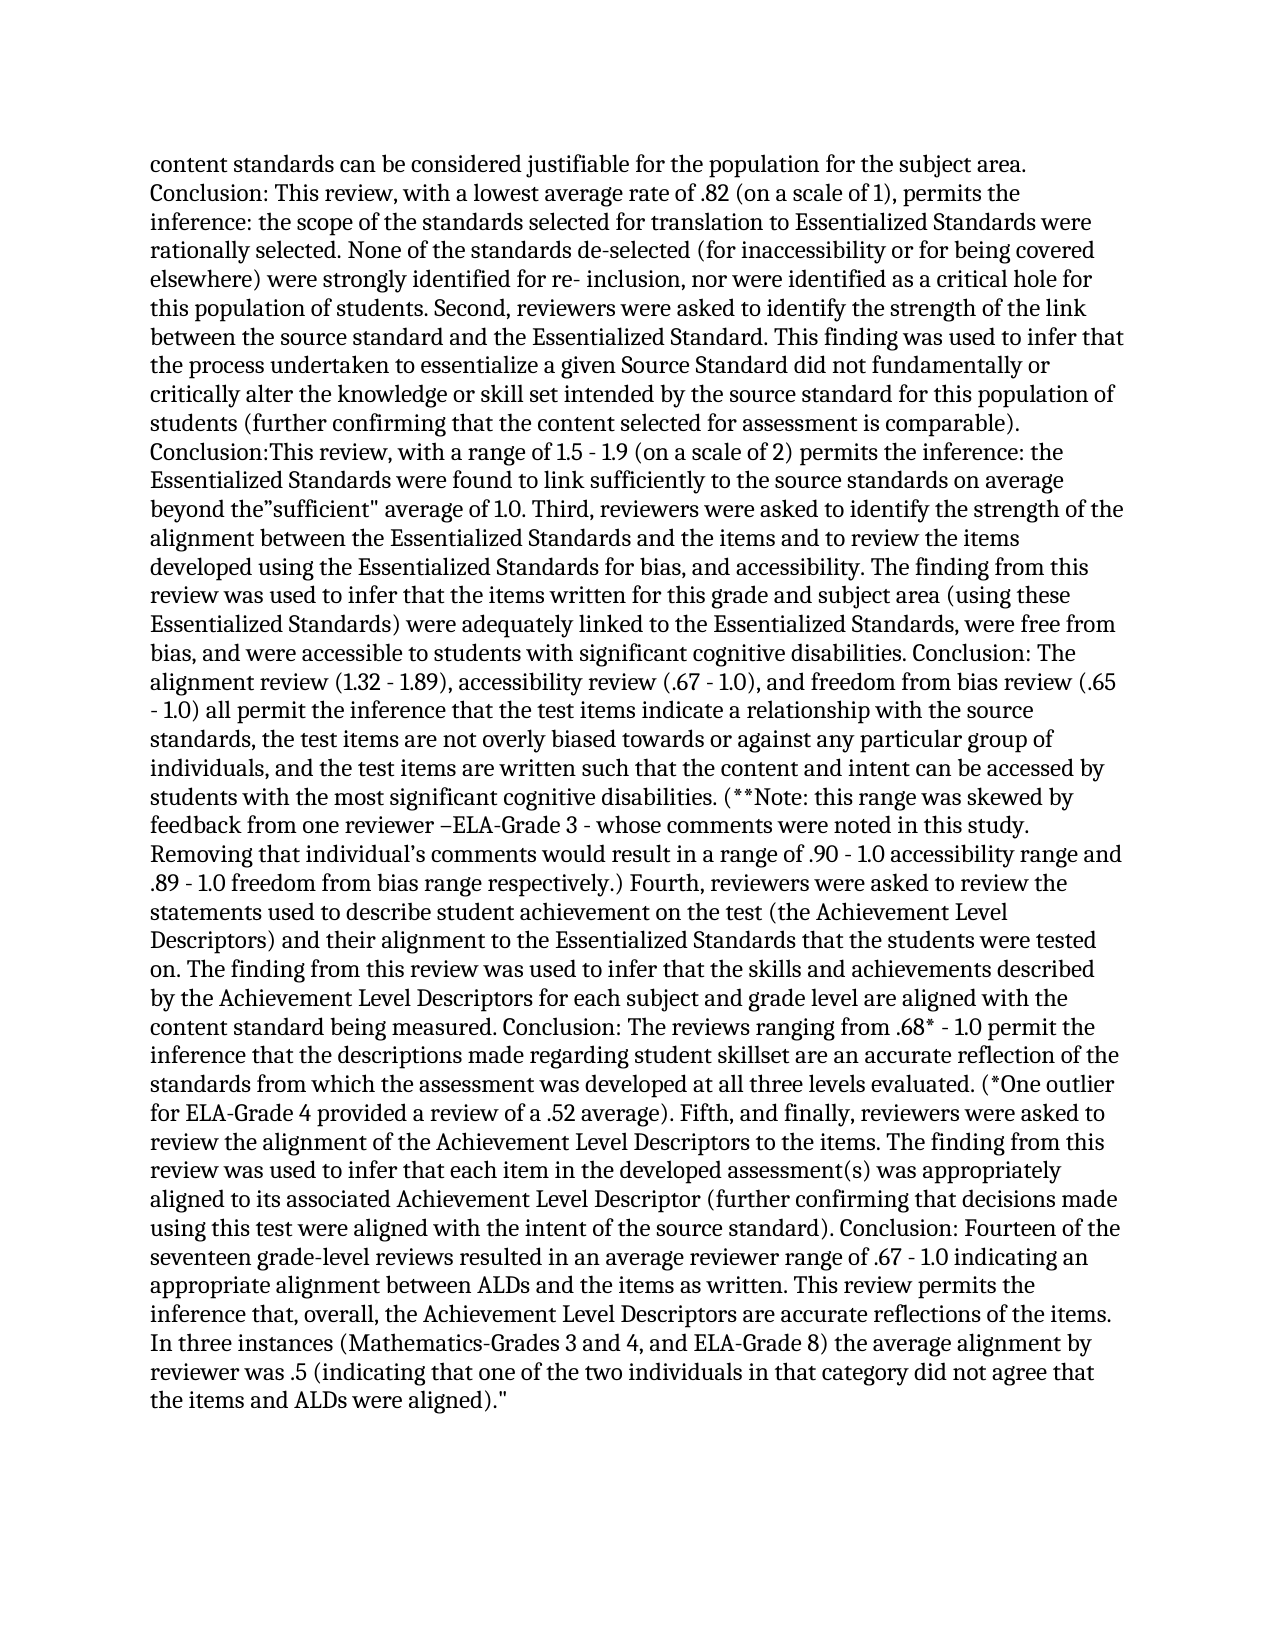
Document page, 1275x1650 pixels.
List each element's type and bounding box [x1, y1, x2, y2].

text [150, 150, 1125, 1415]
